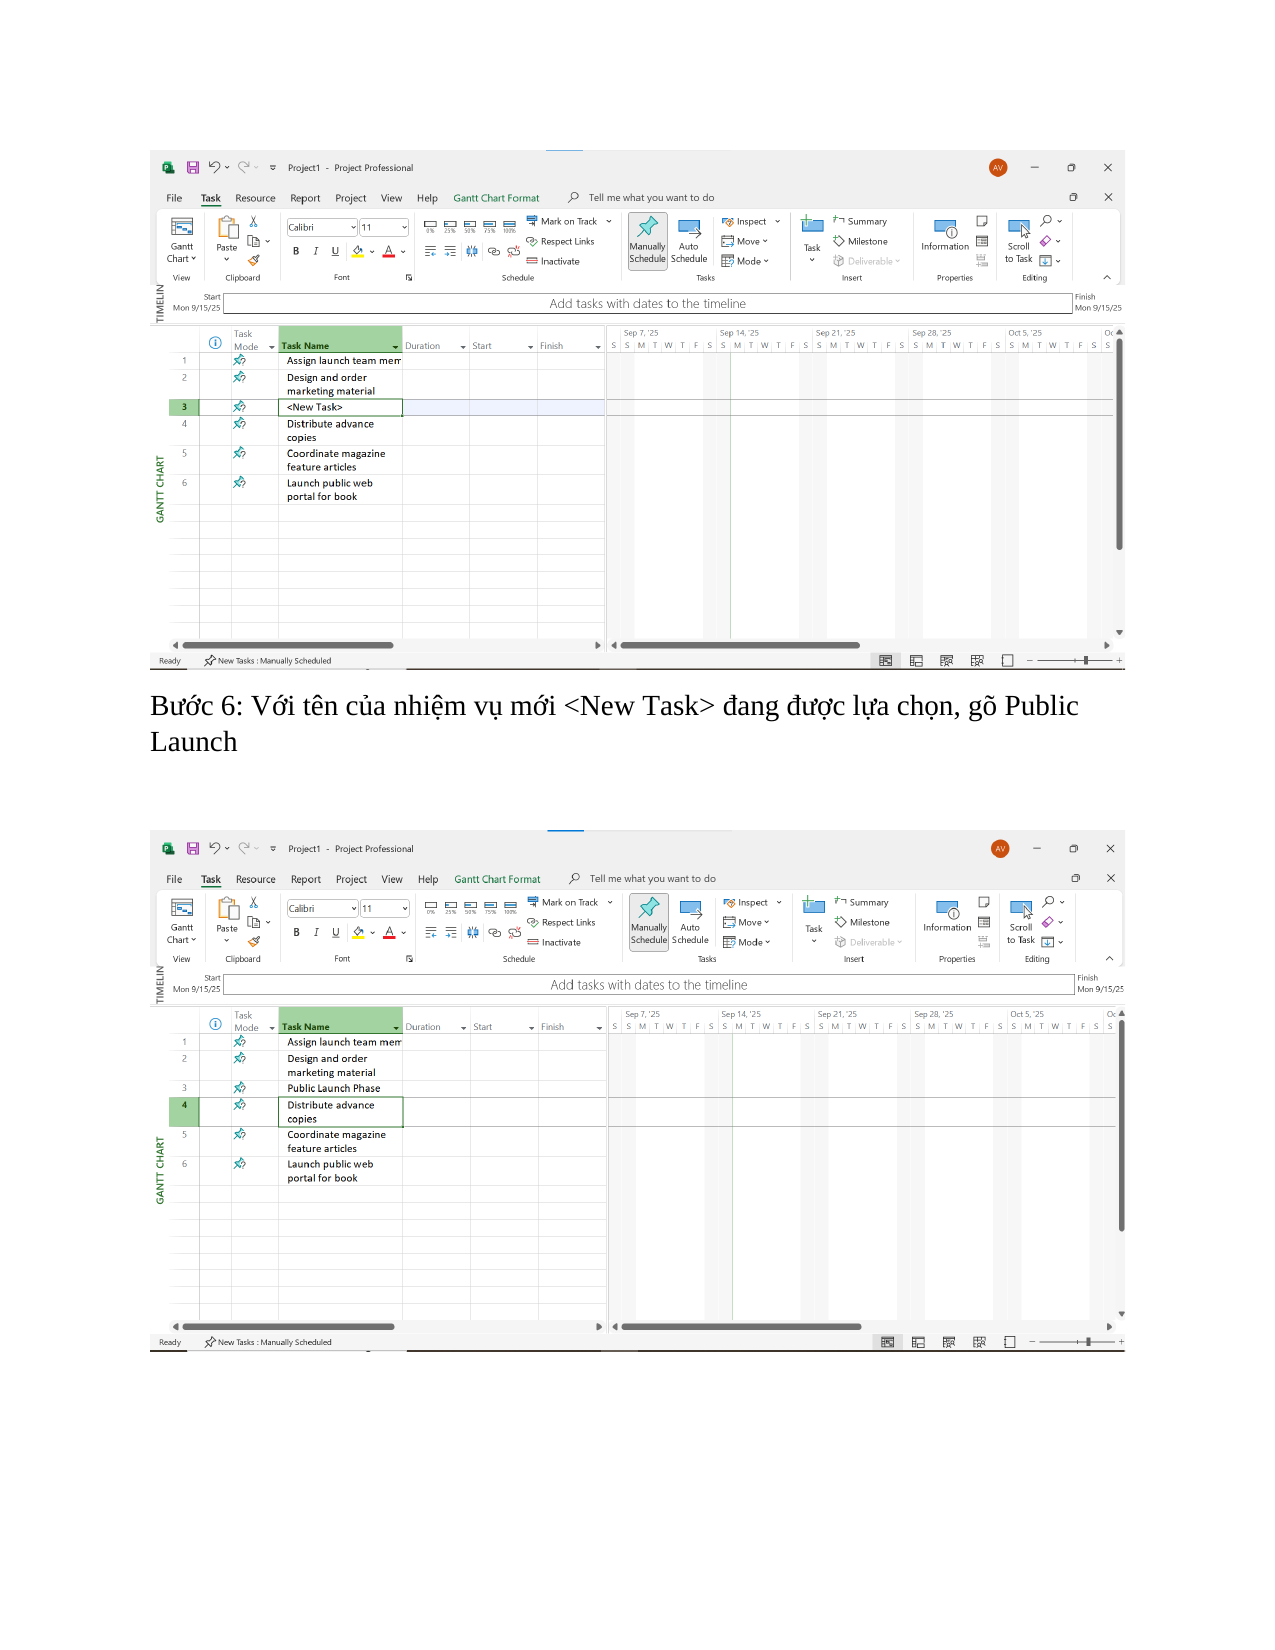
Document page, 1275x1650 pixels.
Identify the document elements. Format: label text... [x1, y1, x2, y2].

text Bước 6: Với tên của nhiệm vụ mới <New Task> đang được lựa chọn, gõ Public Launch [150, 688, 1125, 758]
picture [150, 150, 1125, 670]
picture [150, 830, 1125, 1352]
